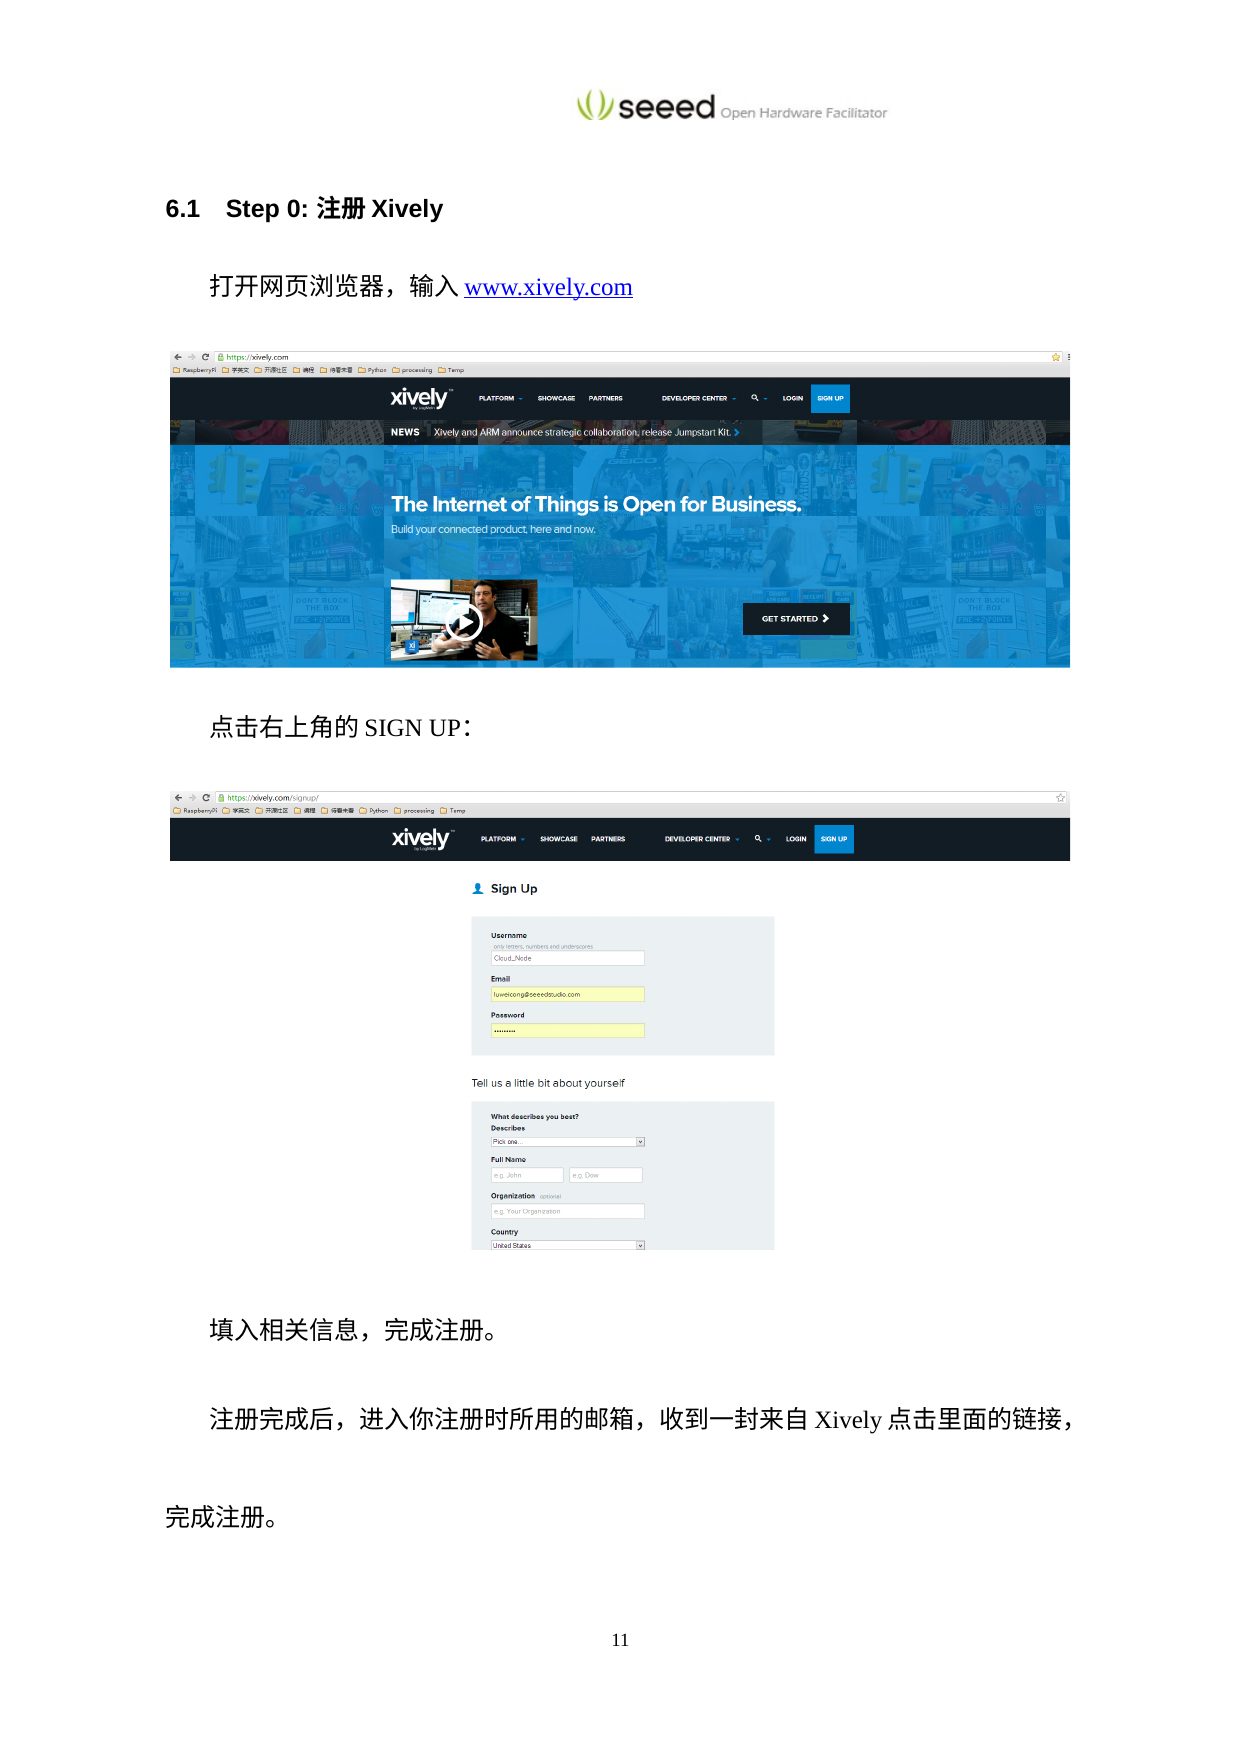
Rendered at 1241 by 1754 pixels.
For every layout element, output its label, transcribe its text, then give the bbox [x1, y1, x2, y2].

text 点击右上角的SIGN UP： [165, 693, 1075, 758]
subtitle Step 0: 注册Xively [165, 174, 1075, 239]
picture [170, 791, 1071, 1250]
text 打开网页浏览器，输入www.xively.com [165, 252, 1075, 317]
text 填入相关信息，完成注册。 [165, 1296, 1075, 1361]
picture [170, 351, 1071, 668]
picture [178, 627, 188, 634]
picture [569, 88, 891, 120]
text 注册完成后，进入你注册时所用的邮箱，收到一封来自Xively点击里面的链接，完成注册。 [165, 1385, 1075, 1548]
